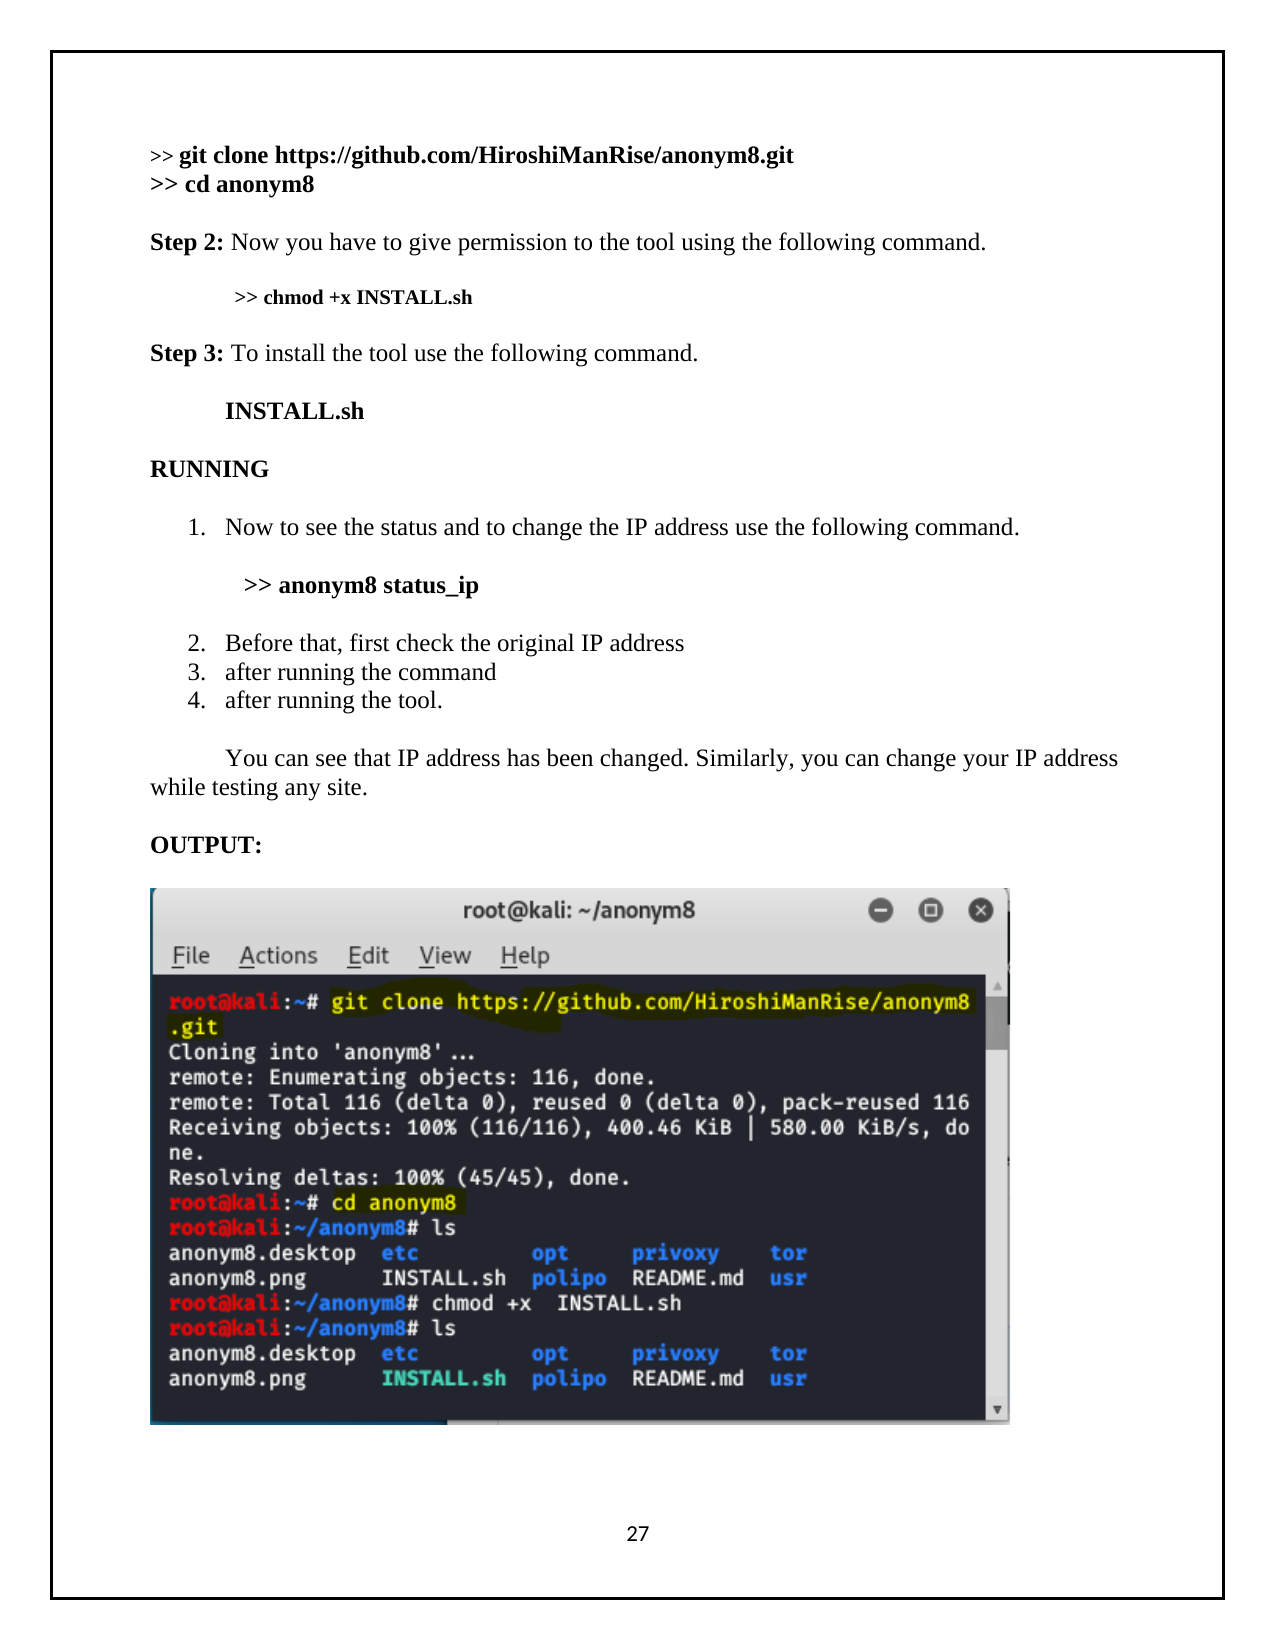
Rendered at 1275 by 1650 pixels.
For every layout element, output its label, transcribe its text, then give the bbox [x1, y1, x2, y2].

list after running the tool. [187, 686, 1125, 714]
list Before that, first check the original IP address [187, 628, 1125, 657]
text >> git clone https://github.com/HiroshiManRise/anonym8.git [150, 141, 1125, 169]
list after running the command [187, 657, 1125, 686]
text INSTALL.sh [150, 396, 1125, 425]
picture [150, 888, 1011, 1425]
list Now to see the status and to change the IP address use the following command. [187, 512, 1125, 541]
text You can see that IP address has been changed. Similarly, you can change your IP address while testing any site. [150, 743, 1125, 801]
text OUTPUT: [150, 830, 1125, 859]
text >> anonym8 status_ip [150, 570, 1125, 599]
text RUNNING [150, 454, 1125, 483]
text Step 3: To install the tool use the following command. [150, 338, 1125, 367]
text Step 2: Now you have to give permission to the tool using the following command. [150, 227, 1125, 256]
text >> chmod +x INSTALL.sh [234, 285, 1125, 309]
text >> cd anonym8 [150, 169, 1125, 198]
